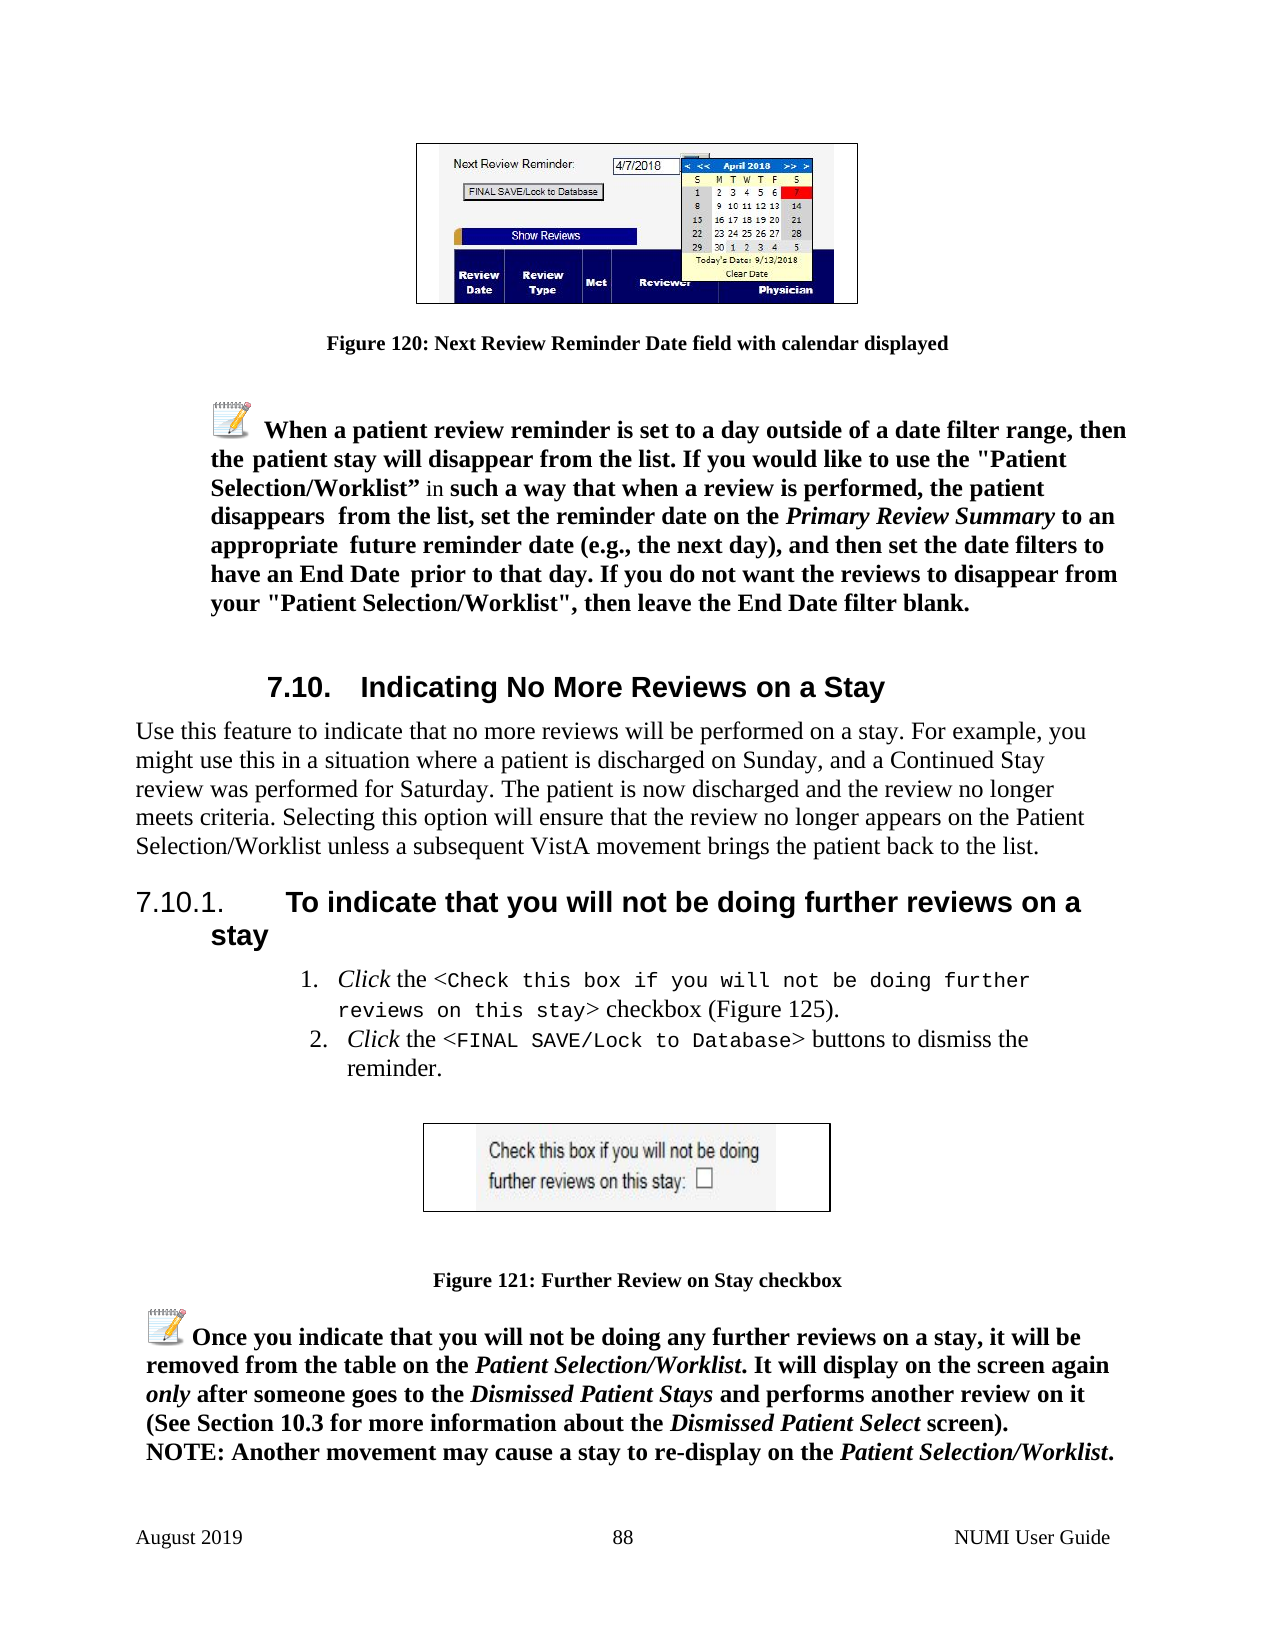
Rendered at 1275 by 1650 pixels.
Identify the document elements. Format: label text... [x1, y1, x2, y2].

subtitle Indicating No More Reviews on a Stay [267, 670, 1139, 704]
picture [210, 397, 252, 439]
text Figure 125: Further Review on Stay checkbox [135, 1268, 1139, 1292]
text NOTE: Another movement may cause a stay to re-display on the Patient Selection/Worklist. [146, 1437, 1139, 1466]
text Use this feature to indicate that no more reviews will be performed on a stay. For example, you might use this in a situation where a patient is discharged on Sunday, and a Continued Stay review was performed for Saturday. The patient is now discharged and the review no longer meets criteria. Selecting this option will ensure that the review no longer appears on the Patient Selection/Worklist unless a subsequent VistA movement brings the patient back to the list. [135, 716, 1121, 860]
subtitle To indicate that you will not be doing further reviews on a stay [135, 885, 1139, 952]
picture [476, 1124, 776, 1211]
picture [145, 1304, 187, 1346]
picture [439, 144, 834, 303]
list Click the <FINAL SAVE/Lock to Database> buttons to dismiss the reminder. [309, 1024, 1032, 1082]
text Once you indicate that you will not be doing any further reviews on a stay, it will be removed from the table on the Patient Selection/Worklist. It will display on the screen again only after someone goes to the Dismissed Patient Stays and performs another review on it (See Section 10.3 for more information about the Dismissed Patient Select screen). [146, 1304, 1116, 1437]
list Click the <Check this box if you will not be doing further reviews on this stay> checkbox (Figure 125). [300, 964, 1043, 1024]
list When a patient review reminder is set to a day outside of a date filter range, then the patient stay will disappear from the list. If you would like to use the "Patient Selection/Worklist” in such a way that when a review is performed, the patient disappears from the list, set the reminder date on the Primary Review Summary to an appropriate future reminder date (e.g., the next day), and then set the date filters to have an End Date prior to that day. If you do not want the reviews to disappear from your "Patient Selection/Worklist", then leave the End Date filter blank. [210, 398, 1139, 616]
text Figure 124: Next Review Reminder Date field with calendar displayed [135, 331, 1139, 355]
